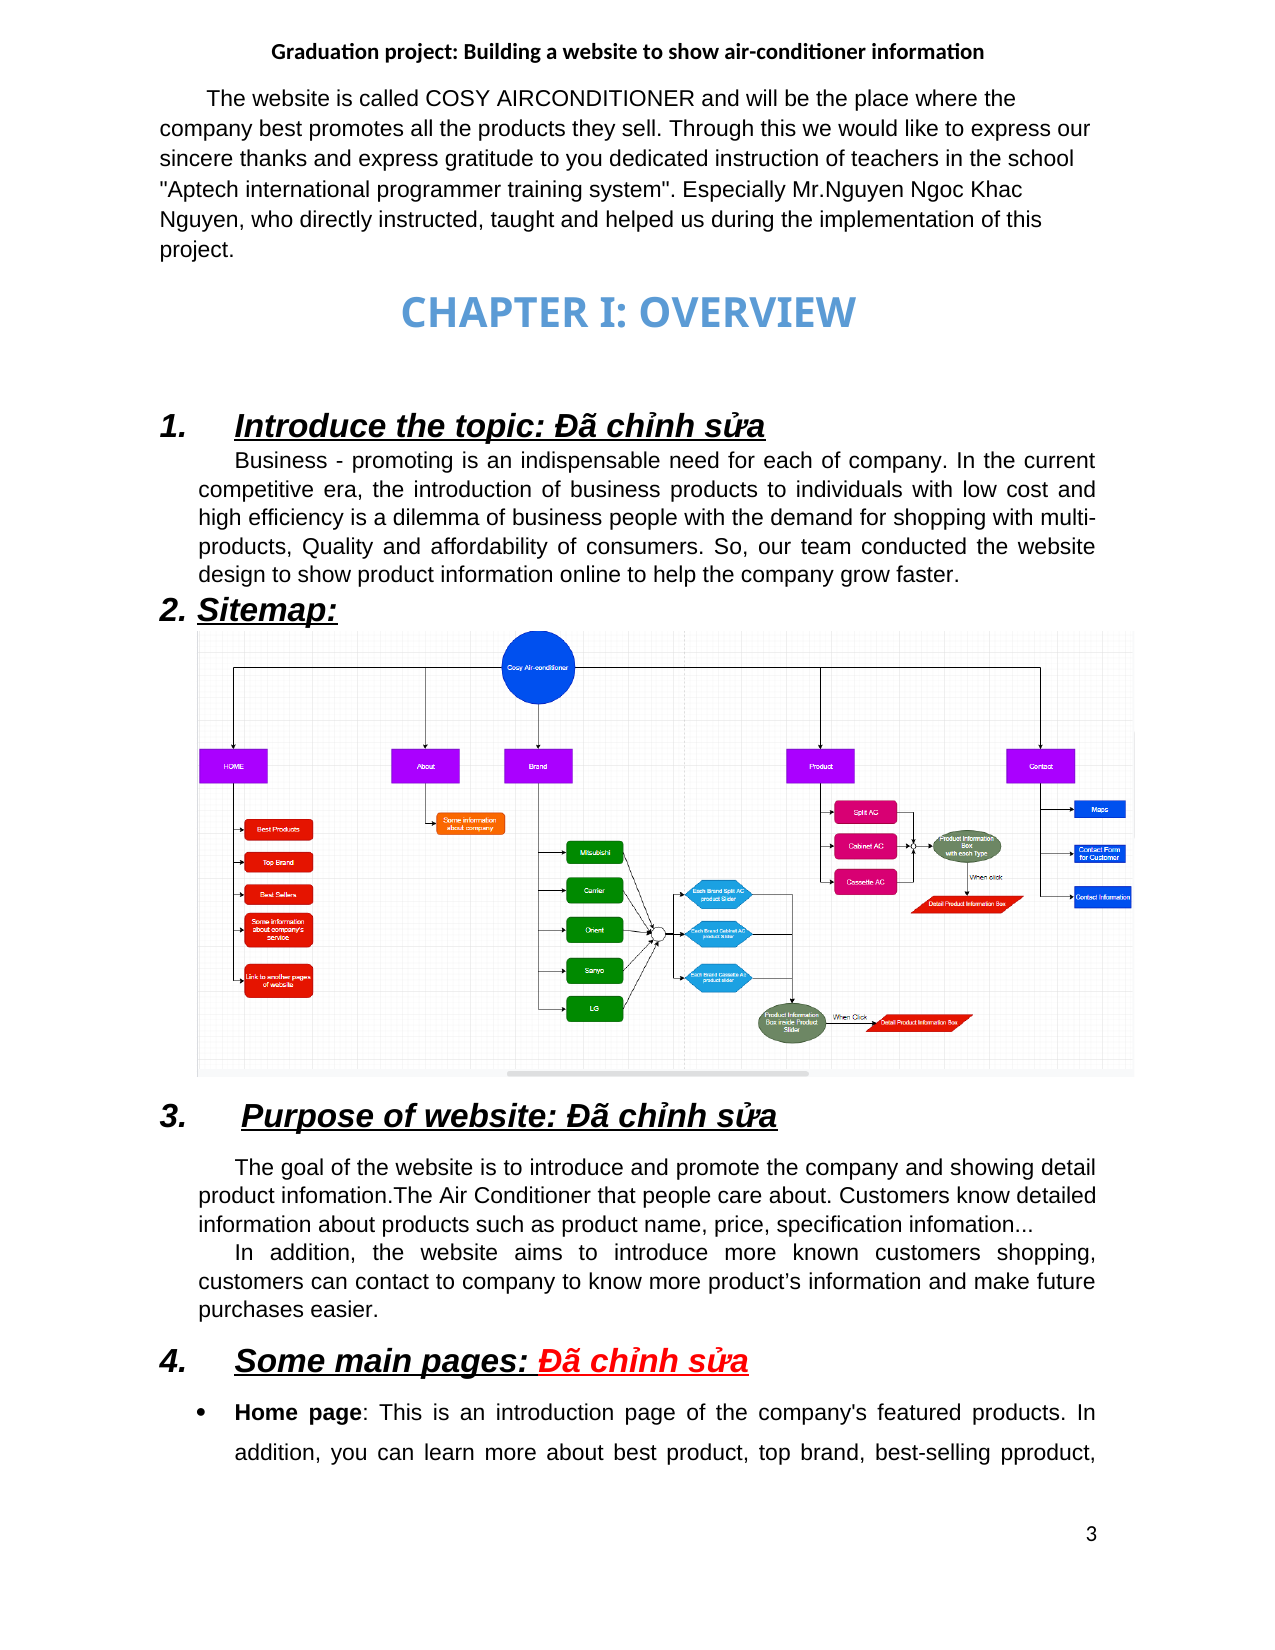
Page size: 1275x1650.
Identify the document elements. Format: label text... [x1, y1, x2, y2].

text 4. Some main pages: Đã chỉnh sửa [159, 1341, 1097, 1379]
list Introduce the topic: Đã chỉnh sửa [159, 406, 1097, 444]
picture [196, 631, 1135, 1077]
list Sitemap: [159, 589, 1097, 628]
list The goal of the website is to introduce and promote the company and showing detail product infomation.The Air Conditioner that people care about. Customers know detailed information about products such as product name, price, specification infomation... [198, 1154, 1097, 1237]
text 3. Purpose of website: Đã chỉnh sửa [159, 1096, 1097, 1134]
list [197, 1399, 1097, 1465]
list In addition, the website aims to introduce more known customers shopping, customers can contact to company to know more product’s information and make future purchases easier. [198, 1239, 1097, 1322]
list Business - promoting is an indispensable need for each of company. In the current competitive era, the introduction of business products to individuals with low cost and high efficiency is a dilemma of business people with the demand for shopping with multi-products, Quality and affordability of consumers. So, our team conducted the website design to show product information online to help the company grow faster. [198, 447, 1097, 587]
text The website is called COSY AIRCONDITIONER and will be the place where the company best promotes all the products they sell. Through this we would like to express our sincere thanks and express gratitude to you dedicated instruction of teachers in the school "Aptech international programmer training system". Especially Mr.Nguyen Ngoc Khac Nguyen, who directly instructed, taught and helped us during the implementation of this project. [159, 85, 1097, 262]
text CHAPTER I: OVERVIEW [159, 283, 1097, 340]
